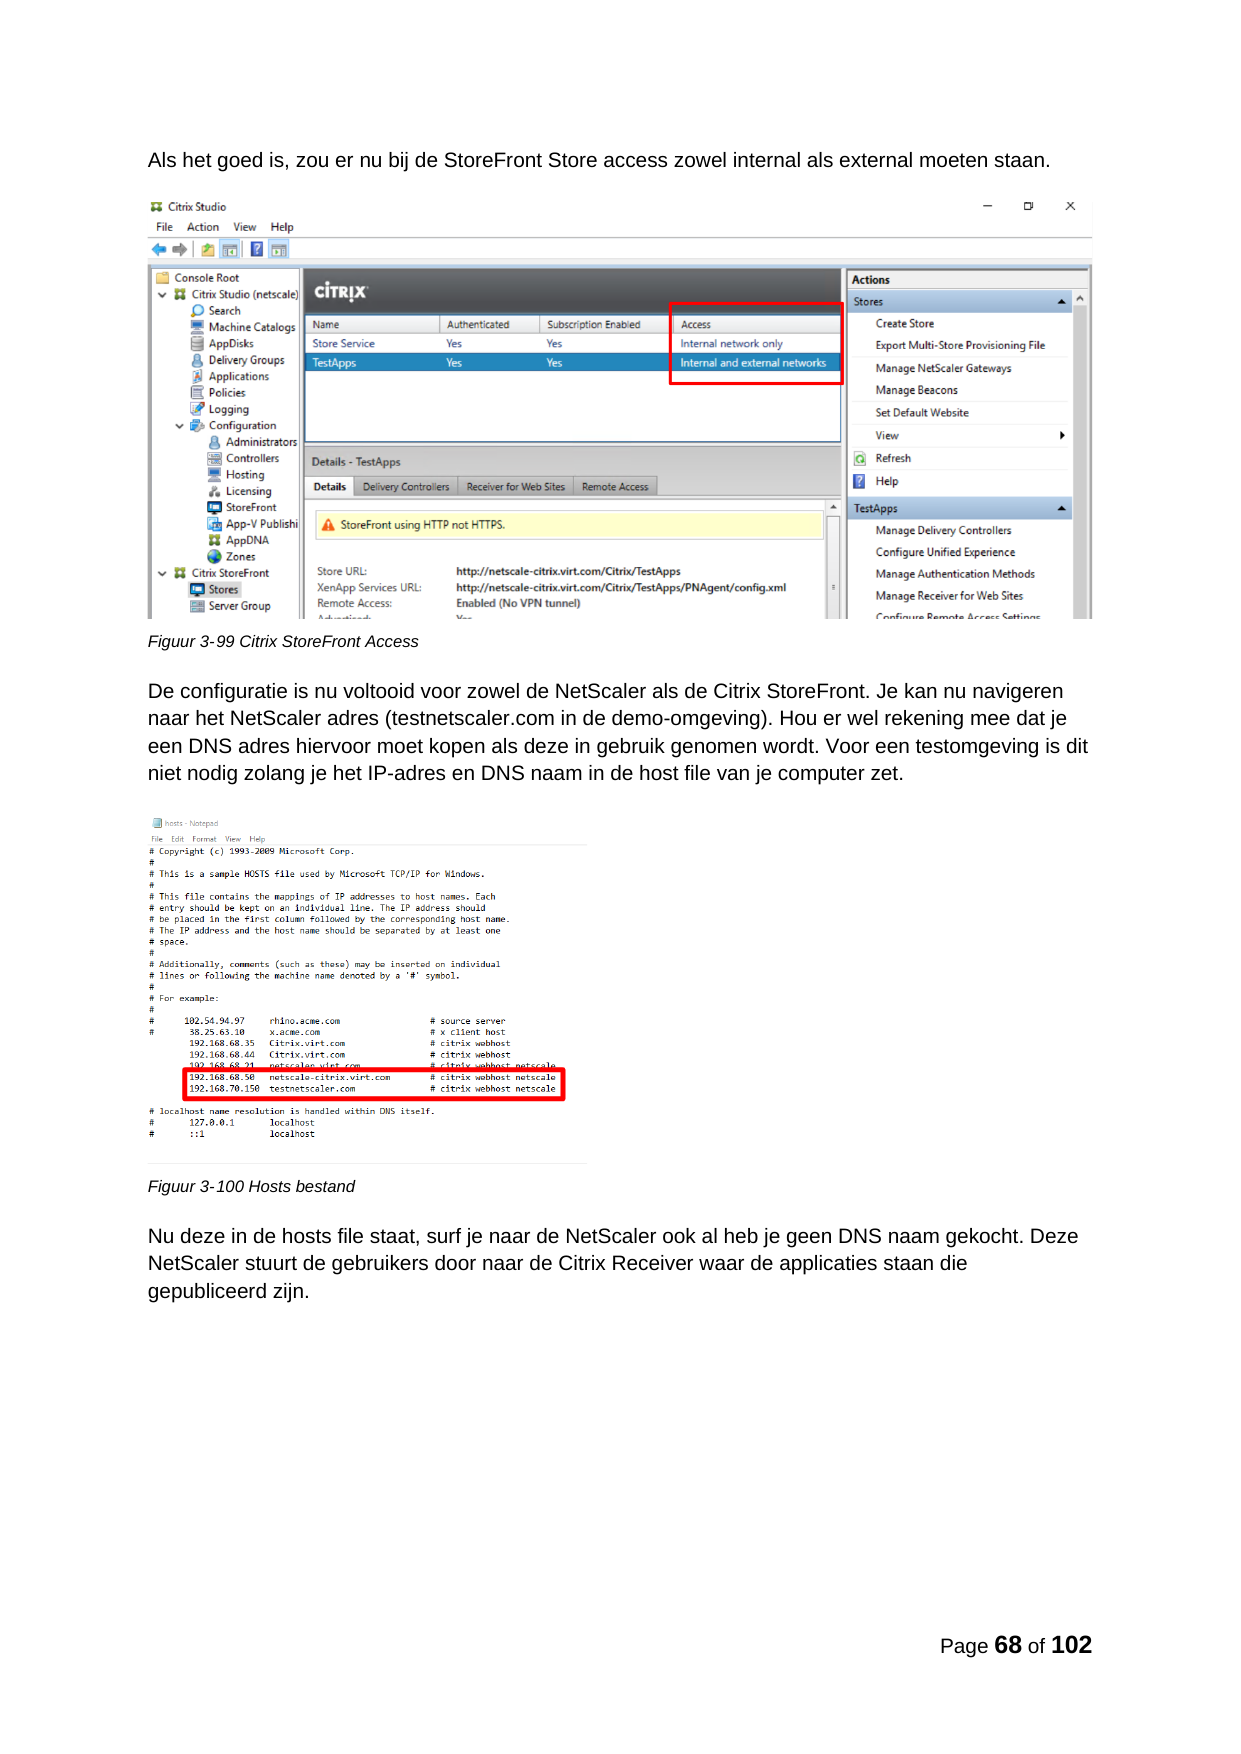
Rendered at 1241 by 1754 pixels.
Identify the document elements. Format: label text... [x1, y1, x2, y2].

picture [147, 816, 588, 1164]
text Nu deze in de hosts file staat, surf je naar de NetScaler ook al heb je geen DNS naam gekocht. Deze NetScaler stuurt de gebruikers door naar de Citrix Receiver waar de applicaties staan die gepubliceerd zijn. [148, 1224, 1092, 1303]
text Als het goed is, zou er nu bij de StoreFront Store access zowel internal als external moeten staan. [148, 148, 1092, 172]
text De configuratie is nu voltooid voor zowel de NetScaler als de Citrix StoreFront. Je kan nu navigeren naar het NetScaler adres (testnetscaler.com in de demo-omgeving). Hou er wel rekening mee dat je een DNS adres hiervoor moet kopen als deze in gebruik genomen wordt. Voor een testomgeving is dit niet nodig zolang je het IP-adres en DNS naam in de host file van je computer zet. [148, 678, 1092, 785]
picture [147, 202, 1093, 619]
